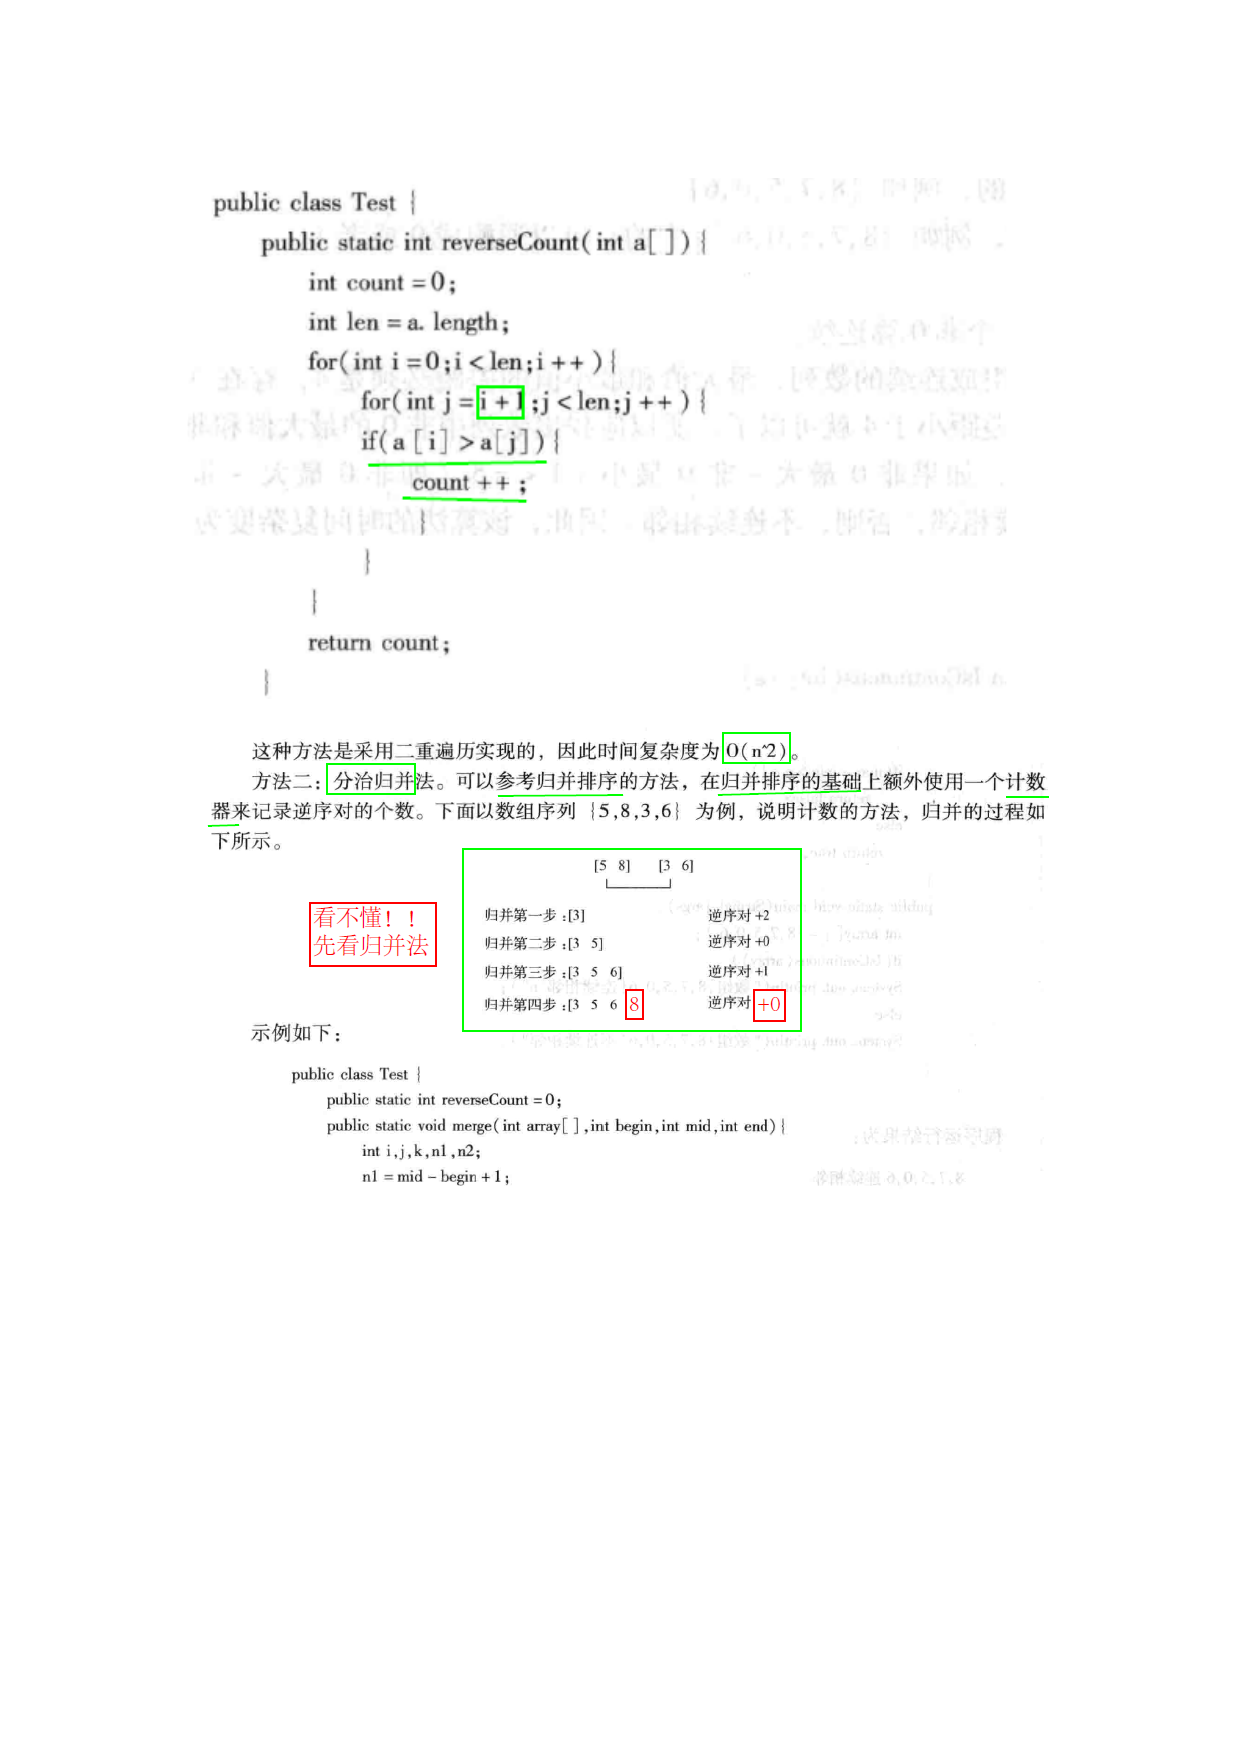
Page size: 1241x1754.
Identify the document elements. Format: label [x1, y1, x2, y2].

picture [187, 726, 1053, 1190]
picture [187, 178, 1007, 699]
